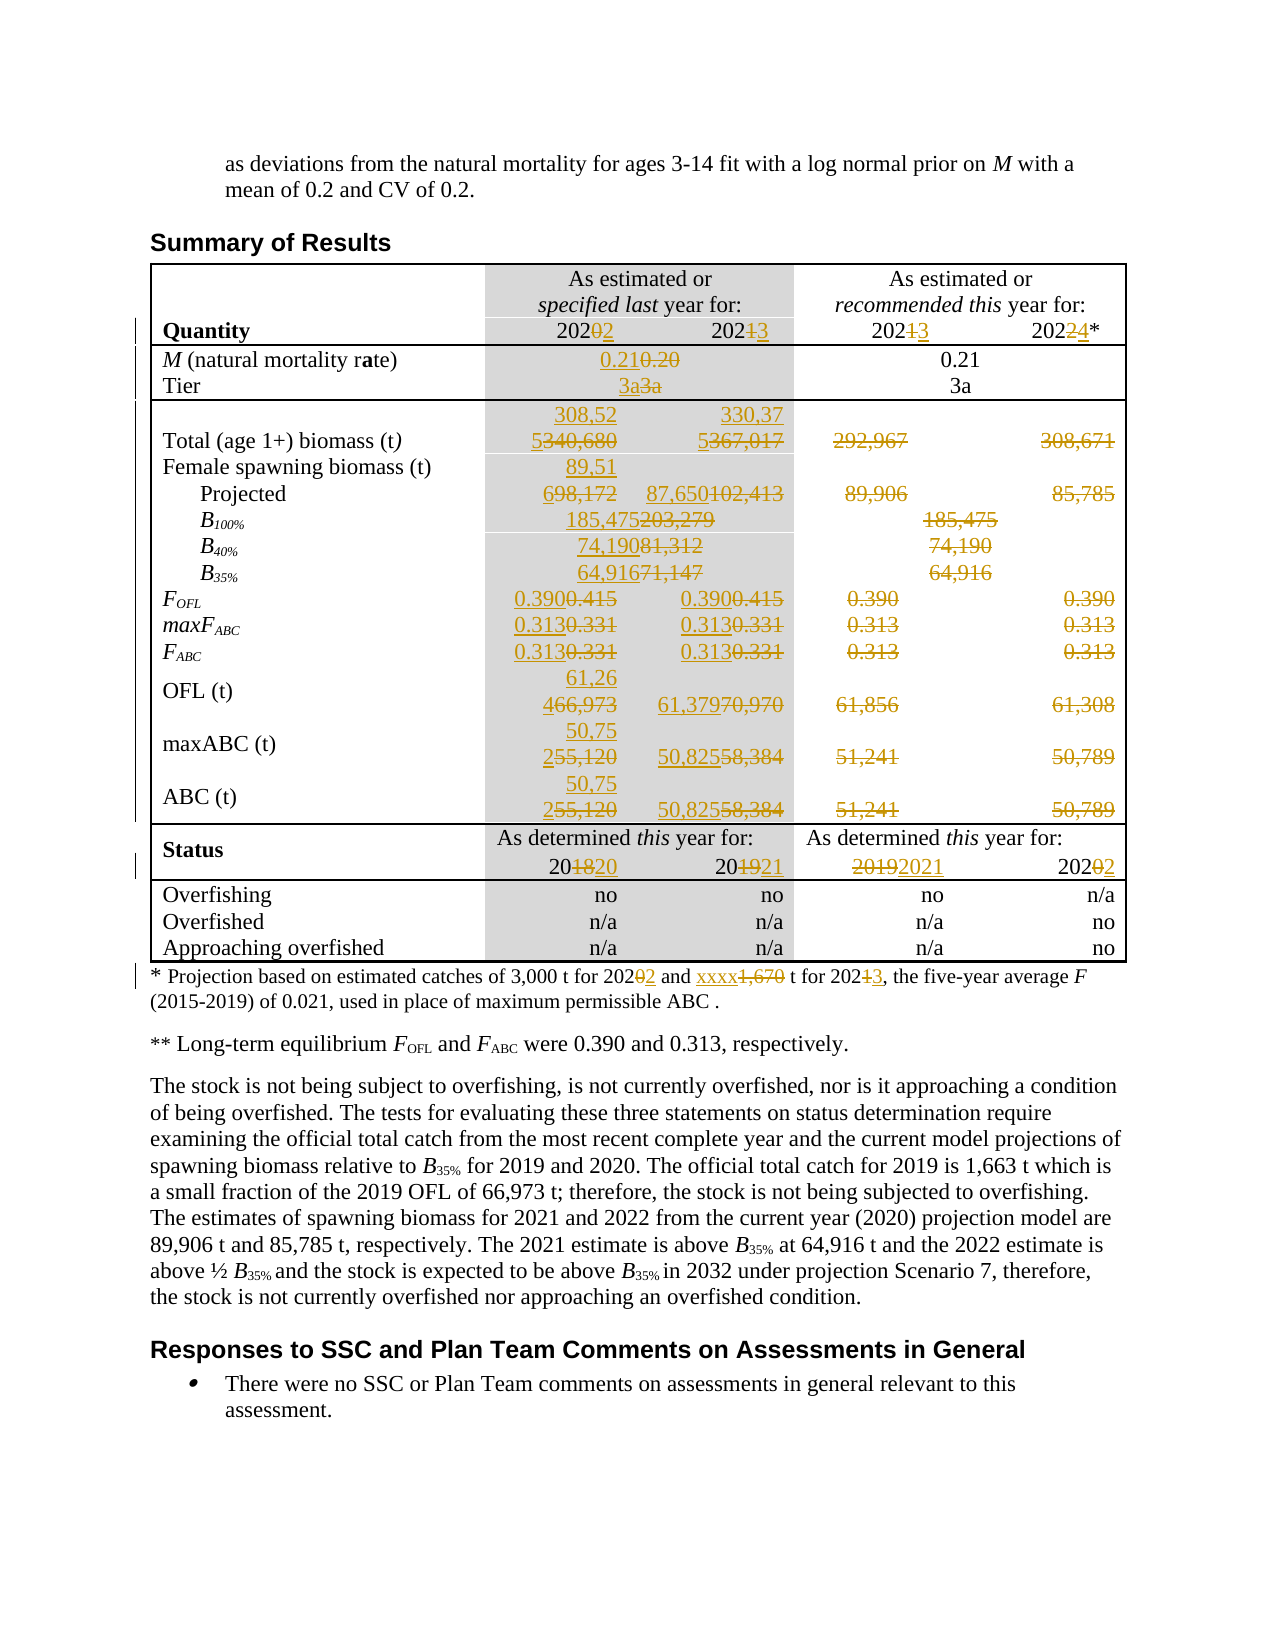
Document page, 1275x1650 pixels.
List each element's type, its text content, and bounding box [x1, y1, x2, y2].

text * Projection based on estimated catches of 3,000 t for 202 and t for 202, the five-year average F (2015-2019) of 0.021, used in place of maximum permissible ABC . [150, 963, 1125, 1013]
table_cell 202 [955, 851, 1125, 879]
table_cell [485, 612, 628, 638]
table_cell [795, 454, 919, 506]
table_cell [485, 506, 794, 532]
table_cell 0.21 [795, 346, 1125, 372]
table_cell [485, 585, 628, 612]
table_cell no [485, 881, 628, 908]
table_cell [485, 372, 794, 399]
table_cell OFL (t) [152, 664, 485, 717]
table_cell [795, 638, 910, 664]
table_cell [910, 638, 1125, 664]
table_cell [485, 401, 628, 453]
table_cell [910, 585, 1125, 612]
table_cell [628, 401, 794, 453]
table_cell n/a [485, 934, 628, 960]
text ** Long-term equilibrium FOFL and FABC were 0.390 and 0.313, respectively. [150, 1029, 1125, 1056]
table_cell [919, 454, 1125, 506]
table_cell FOFL [152, 585, 485, 612]
table_cell [795, 770, 910, 822]
table_cell maxABC (t) [152, 717, 485, 770]
table_header As estimated or recommended this year for: [795, 265, 1125, 317]
table_cell [628, 770, 794, 822]
table_cell [485, 559, 794, 585]
table_cell 202 [685, 318, 794, 344]
table_cell Total (age 1+) biomass (t) [152, 401, 485, 453]
table_cell B40% [152, 533, 485, 559]
table_cell As determined this year for: [485, 825, 794, 851]
table_cell B35% [152, 559, 485, 585]
table_cell Approaching overfished [152, 934, 485, 960]
table_cell [910, 717, 1125, 770]
subtitle Summary of Results [150, 228, 1125, 256]
table_cell 202 [795, 318, 1005, 344]
table_cell [485, 770, 628, 822]
table_cell no [628, 881, 794, 908]
table_cell Tier [152, 372, 485, 399]
table_cell [910, 612, 1125, 638]
table_cell B100% [152, 506, 485, 532]
table_cell Female spawning biomass (t) Projected [152, 454, 485, 506]
table_cell no [955, 908, 1125, 934]
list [187, 150, 1125, 203]
table_cell 3a [795, 372, 1125, 399]
subtitle Responses to SSC and Plan Team Comments on Assessments in General [150, 1335, 1125, 1363]
table_cell 202 [485, 318, 685, 344]
table_cell [485, 638, 628, 664]
table_cell [628, 717, 794, 770]
table_cell Quantity [152, 318, 485, 344]
table_cell As determined this year for: [795, 825, 1125, 851]
table_cell [628, 612, 794, 638]
table_cell [485, 346, 794, 372]
list There were no SSC or Plan Team comments on assessments in general relevant to this assessment. [187, 1370, 1125, 1422]
table_cell [795, 533, 1125, 559]
table_cell n/a [795, 908, 955, 934]
table_cell n/a [795, 934, 955, 960]
table_cell FABC [152, 638, 485, 664]
table_cell 20 [485, 851, 628, 879]
table_cell [910, 664, 1125, 717]
table_cell no [955, 934, 1125, 960]
table_cell [485, 533, 794, 559]
table_cell Status [152, 825, 485, 879]
table_cell [910, 770, 1125, 822]
table_header As estimated or specified last year for: [485, 265, 794, 317]
table_cell [628, 585, 794, 612]
table_cell maxFABC [152, 612, 485, 638]
table_cell [795, 851, 955, 879]
table_cell n/a [628, 908, 794, 934]
table_cell [795, 401, 919, 453]
table_cell n/a [485, 908, 628, 934]
table_cell Overfished [152, 908, 485, 934]
table_cell [795, 664, 910, 717]
table_cell [795, 585, 910, 612]
table_cell [795, 559, 1125, 585]
text The stock is not being subject to overfishing, is not currently overfished, nor is it approaching a condition of being overfished. The tests for evaluating these three statements on status determination require examining the official total catch from the most recent complete year and the current model projections of spawning biomass relative to B35% for 2019 and 2020. The official total catch for 2019 is 1,663 t which is a small fraction of the 2019 OFL of 66,973 t; therefore, the stock is not being subjected to overfishing. The estimates of spawning biomass for 2021 and 2022 from the current year (2020) projection model are 89,906 t and 85,785 t, respectively. The 2021 estimate is above B35% at 64,916 t and the 2022 estimate is above ½ B35% and the stock is expected to be above B35% in 2032 under projection Scenario 7, therefore, the stock is not currently overfished nor approaching an overfished condition. [150, 1073, 1125, 1310]
table_cell [485, 717, 628, 770]
table_cell [485, 664, 628, 717]
table_cell n/a [628, 934, 794, 960]
table_cell M (natural mortality rate) [152, 346, 485, 372]
table_cell [485, 454, 628, 506]
table_cell [628, 638, 794, 664]
table_cell [795, 506, 1125, 532]
table_cell [628, 664, 794, 717]
table_cell 202* [1005, 318, 1125, 344]
table_cell no [795, 881, 955, 908]
table_cell [919, 401, 1125, 453]
table_cell [795, 717, 910, 770]
table_cell [628, 454, 794, 506]
table_cell Overfishing [152, 881, 485, 908]
table_cell n/a [955, 881, 1125, 908]
table_header [152, 265, 485, 317]
table_cell 20 [628, 851, 794, 879]
table_cell [795, 612, 910, 638]
table_cell ABC (t) [152, 770, 485, 822]
